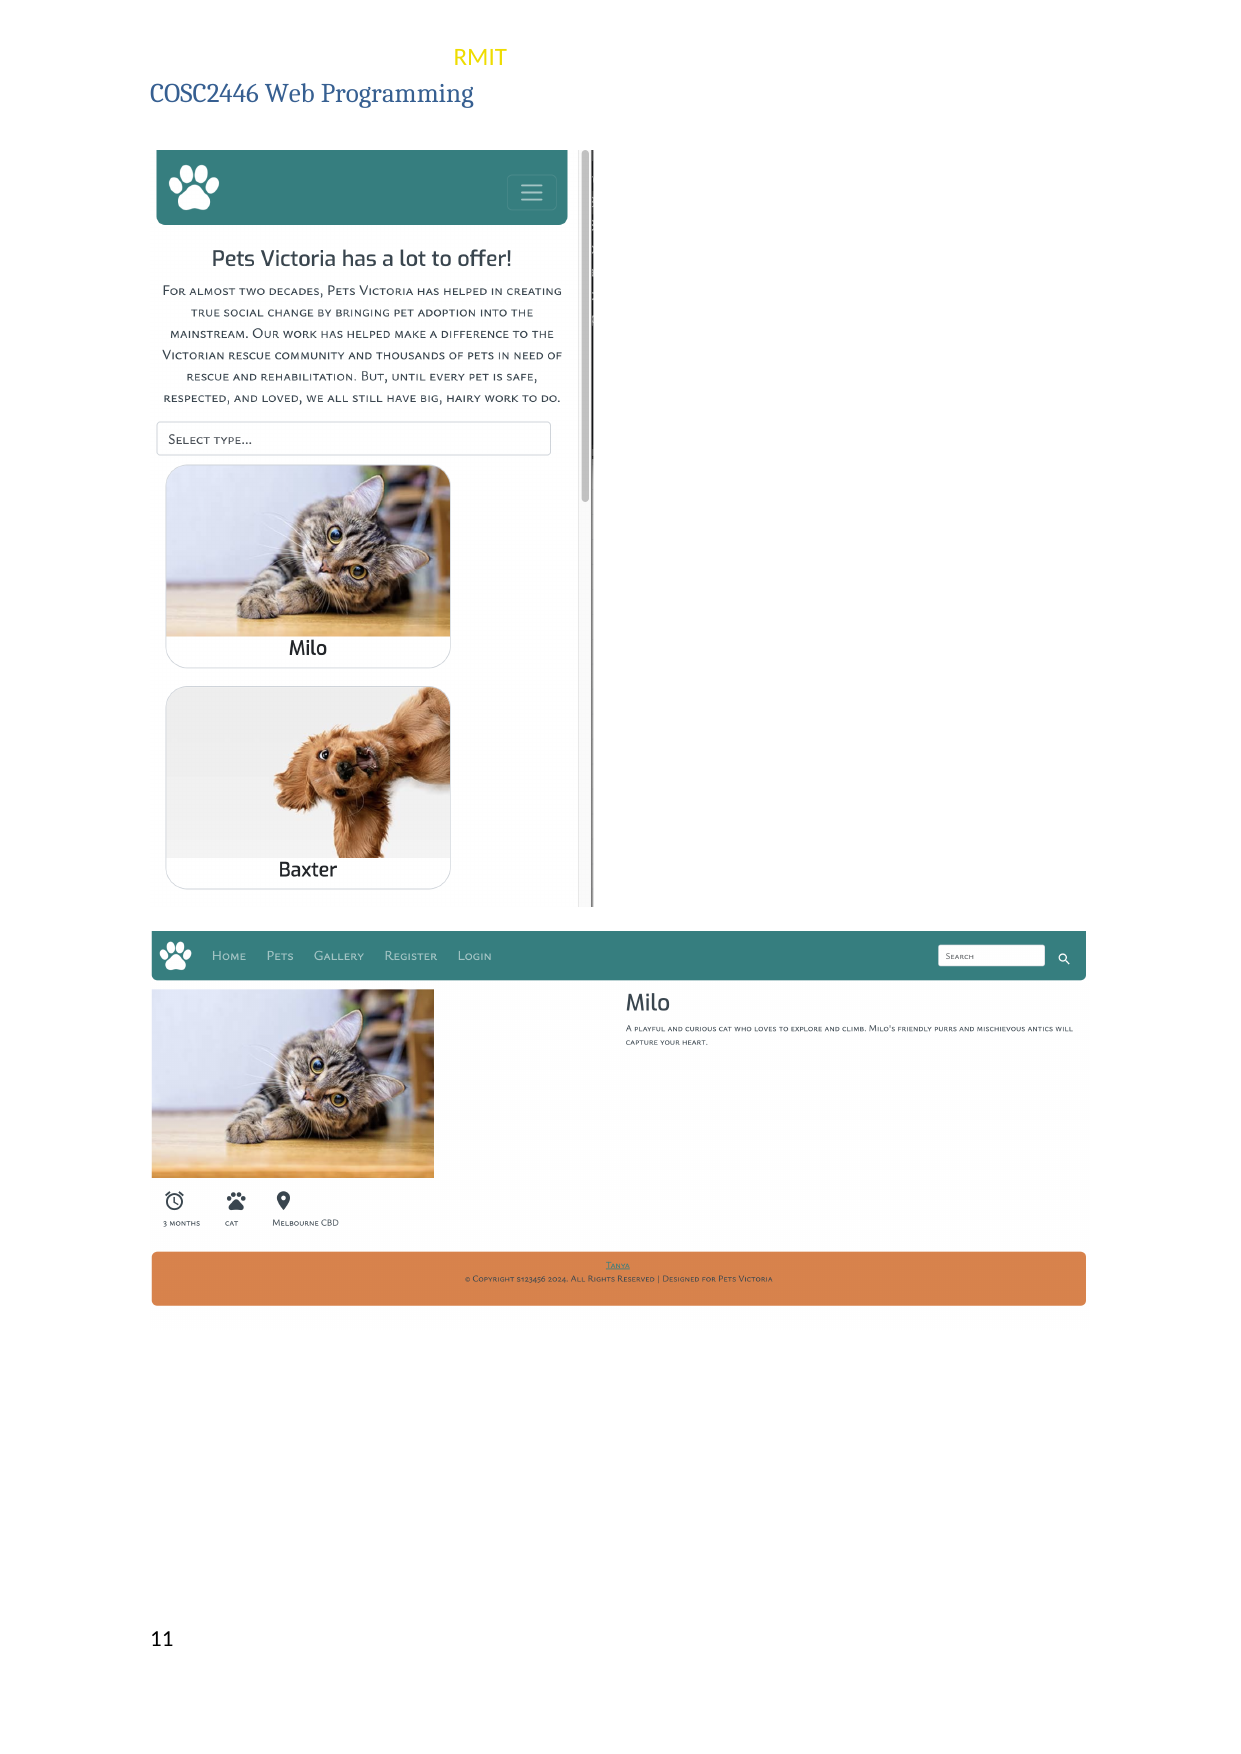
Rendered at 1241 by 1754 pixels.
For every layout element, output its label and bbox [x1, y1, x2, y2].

picture [150, 931, 1091, 1330]
picture [150, 150, 594, 907]
